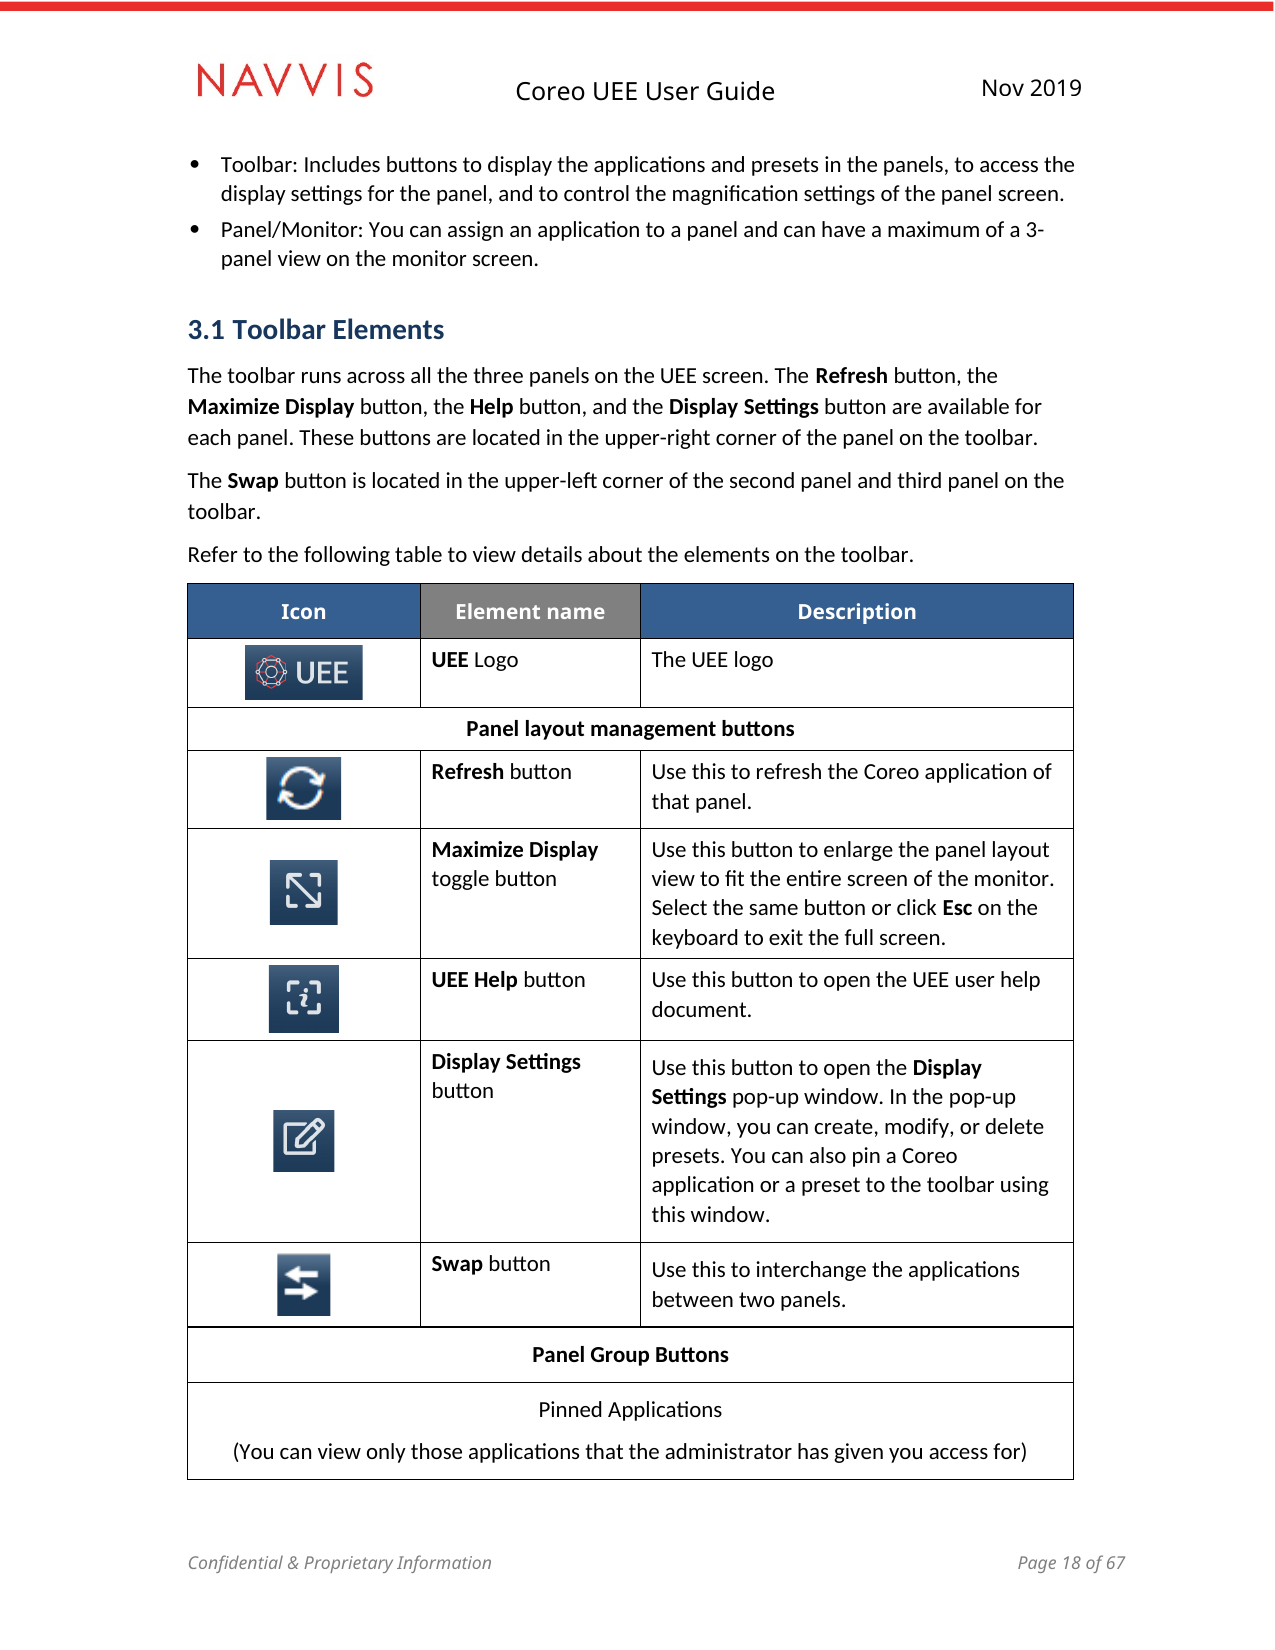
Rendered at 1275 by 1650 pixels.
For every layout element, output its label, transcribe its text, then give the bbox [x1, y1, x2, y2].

table_cell Use this button to enlarge the panel layout view to fit the entire screen of the monitor. Select the same button or click Esc on the keyboard to exit the full screen. [641, 829, 1073, 958]
table_cell Display Settings button [421, 1041, 640, 1242]
table_cell Use this button to open the Display Settings pop-up window. In the pop-up window, you can create, modify, or delete presets. You can also pin a Coreo application or a preset to the toolbar using this window. [641, 1041, 1073, 1242]
table_cell Refresh button [421, 751, 640, 827]
subtitle Toolbar Elements [187, 311, 1087, 347]
picture [269, 860, 338, 925]
picture [245, 645, 363, 700]
table_cell Panel layout management buttons [188, 708, 1073, 750]
picture [268, 965, 339, 1033]
text The Swap button is located in the upper-left corner of the second panel and third panel on the toolbar. [187, 466, 1087, 525]
table_cell UEE Logo [421, 639, 640, 707]
table_cell [188, 639, 420, 707]
table_cell Pinned Applications (You can view only those applications that the administrator has given you access for) [188, 1383, 1073, 1479]
table_header Icon [188, 584, 420, 638]
table_cell Swap button [421, 1243, 640, 1326]
table_cell UEE Help button [421, 959, 640, 1039]
table_cell Use this to interchange the applications between two panels. [641, 1243, 1073, 1326]
picture [273, 1110, 335, 1172]
table_cell [188, 751, 420, 827]
table_header Element name [421, 584, 640, 638]
table_cell Use this button to open the UEE user help document. [641, 959, 1073, 1039]
table_header Description [641, 584, 1073, 638]
table_cell Panel Group Buttons [188, 1328, 1073, 1382]
picture [266, 757, 342, 820]
table_cell Maximize Display toggle button [421, 829, 640, 958]
table_cell [188, 959, 420, 1039]
picture [277, 1252, 331, 1316]
table_cell [188, 1041, 420, 1242]
table_cell Use this to refresh the Coreo application of that panel. [641, 751, 1073, 827]
table_cell [188, 829, 420, 958]
table_cell The UEE logo [641, 639, 1073, 707]
text The toolbar runs across all the three panels on the UEE screen. The Refresh button, the Maximize Display button, the Help button, and the Display Settings button are available for each panel. These buttons are located in the upper-right corner of the panel on the toolbar. [187, 361, 1087, 451]
text Panel/Monitor: You can assign an application to a panel and can have a maximum of a 3-panel view on the monitor screen. [191, 215, 1087, 272]
picture [187, 55, 383, 104]
table_cell [188, 1243, 420, 1326]
text Toolbar: Includes buttons to display the applications and presets in the panels, to access the display settings for the panel, and to control the magnification settings of the panel screen. [191, 150, 1087, 207]
text Refer to the following table to view details about the elements on the toolbar. [187, 540, 1087, 568]
